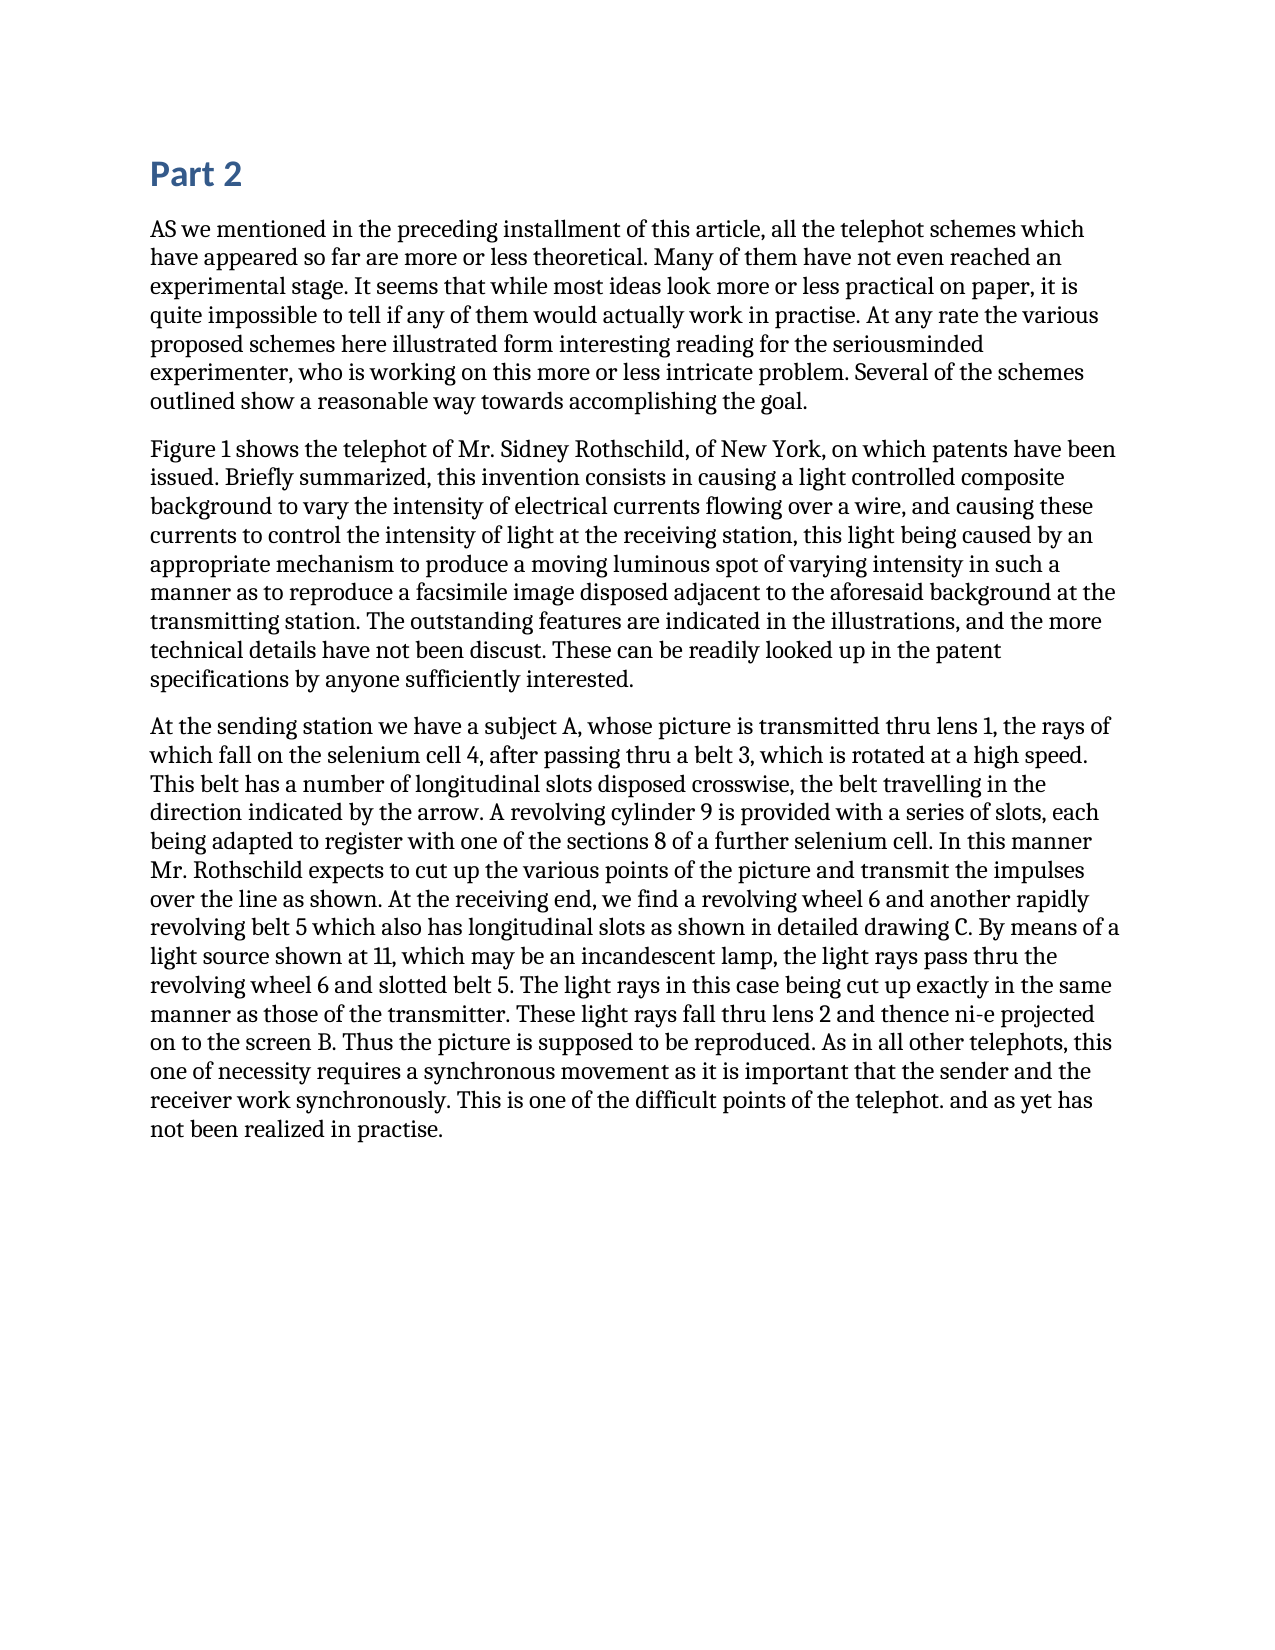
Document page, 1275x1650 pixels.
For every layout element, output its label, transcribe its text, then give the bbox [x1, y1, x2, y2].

text Figure 1 shows the telephot of Mr. Sidney Rothschild, of New York, on which patents have been issued. Briefly summarized, this invention consists in causing a light controlled composite background to vary the intensity of electrical currents flowing over a wire, and causing these currents to control the intensity of light at the receiving station, this light being caused by an appropriate mechanism to produce a moving luminous spot of varying intensity in such a manner as to reproduce a facsimile image disposed adjacent to the aforesaid background at the transmitting station. The outstanding features are indicated in the illustrations, and the more technical details have not been discust. These can be readily looked up in the patent specifications by anyone sufficiently interested. [150, 434, 1125, 693]
subtitle Part 2 [150, 150, 1125, 196]
text At the sending station we have a subject A, whose picture is transmitted thru lens 1, the rays of which fall on the selenium cell 4, after passing thru a belt 3, which is rotated at a high speed. This belt has a number of longitudinal slots disposed crosswise, the belt travelling in the direction indicated by the arrow. A revolving cylinder 9 is provided with a series of slots, each being adapted to register with one of the sections 8 of a further selenium cell. In this manner Mr. Rothschild expects to cut up the various points of the picture and transmit the impulses over the line as shown. At the receiving end, we find a revolving wheel 6 and another rapidly revolving belt 5 which also has longitudinal slots as shown in detailed drawing C. By means of a light source shown at 11, which may be an incandescent lamp, the light rays pass thru the revolving wheel 6 and slotted belt 5. The light rays in this case being cut up exactly in the same manner as those of the transmitter. These light rays fall thru lens 2 and thence ni-e projected on to the screen B. Thus the picture is supposed to be reproduced. As in all other telephots, this one of necessity requires a synchronous movement as it is important that the sender and the receiver work synchronously. This is one of the difficult points of the telephot. and as yet has not been realized in practise. [150, 712, 1125, 1143]
text AS we mentioned in the preceding installment of this article, all the telephot schemes which have appeared so far are more or less theoretical. Many of them have not even reached an experimental stage. It seems that while most ideas look more or less practical on paper, it is quite impossible to tell if any of them would actually work in practise. At any rate the various proposed schemes here illustrated form interesting reading for the seriousminded experimenter, who is working on this more or less intricate problem. Several of the schemes outlined show a reasonable way towards accomplishing the goal. [150, 214, 1125, 416]
